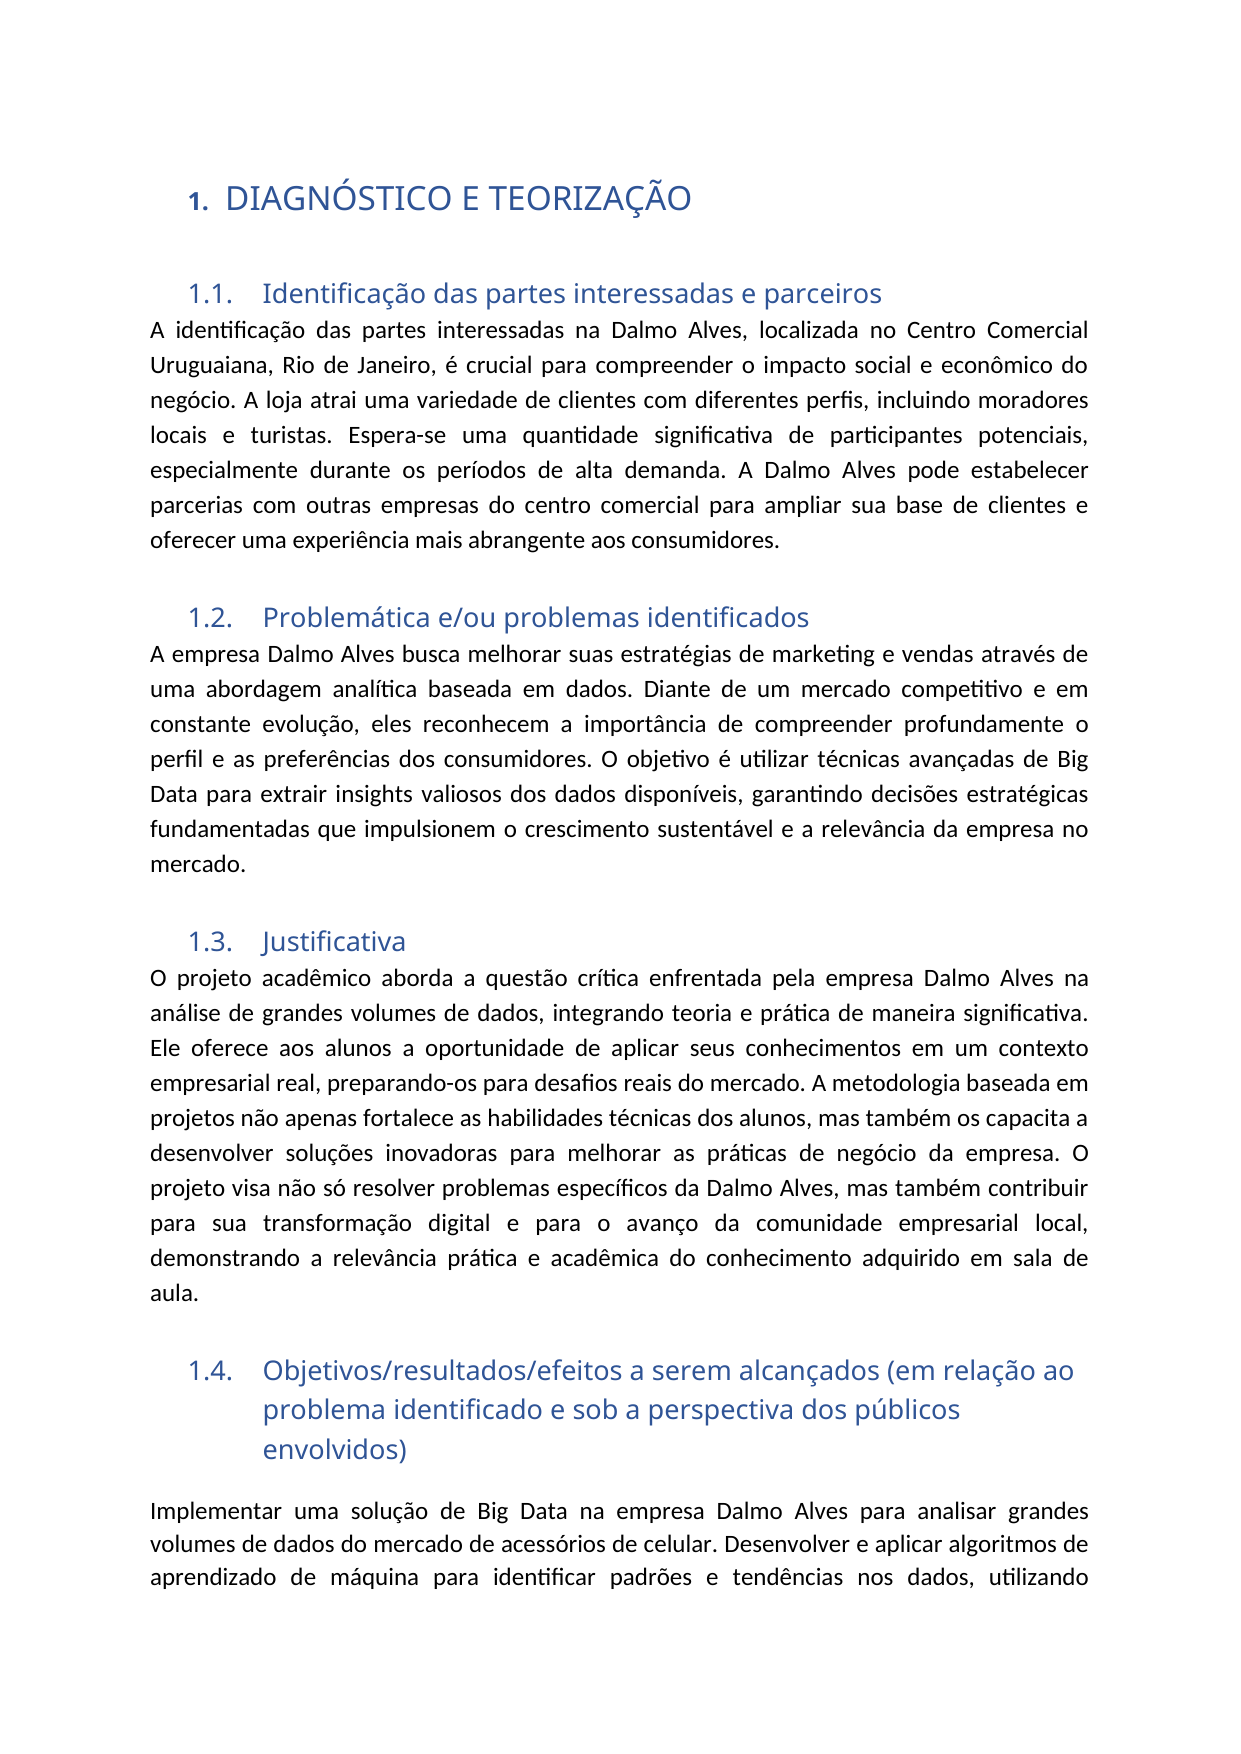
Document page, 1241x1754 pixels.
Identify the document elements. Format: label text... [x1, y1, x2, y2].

text A empresa Dalmo Alves busca melhorar suas estratégias de marketing e vendas através de uma abordagem analítica baseada em dados. Diante de um mercado competitivo e em constante evolução, eles reconhecem a importância de compreender profundamente o perfil e as preferências dos consumidores. O objetivo é utilizar técnicas avançadas de Big Data para extrair insights valiosos dos dados disponíveis, garantindo decisões estratégicas fundamentadas que impulsionem o crescimento sustentável e a relevância da empresa no mercado. [150, 638, 1090, 878]
text O projeto acadêmico aborda a questão crítica enfrentada pela empresa Dalmo Alves na análise de grandes volumes de dados, integrando teoria e prática de maneira significativa. Ele oferece aos alunos a oportunidade de aplicar seus conhecimentos em um contexto empresarial real, preparando-os para desafios reais do mercado. A metodologia baseada em projetos não apenas fortalece as habilidades técnicas dos alunos, mas também os capacita a desenvolver soluções inovadoras para melhorar as práticas de negócio da empresa. O projeto visa não só resolver problemas específicos da Dalmo Alves, mas também contribuir para sua transformação digital e para o avanço da comunidade empresarial local, demonstrando a relevância prática e acadêmica do conhecimento adquirido em sala de aula. [150, 962, 1090, 1307]
text A identificação das partes interessadas na Dalmo Alves, localizada no Centro Comercial Uruguaiana, Rio de Janeiro, é crucial para compreender o impacto social e econômico do negócio. A loja atrai uma variedade de clientes com diferentes perfis, incluindo moradores locais e turistas. Espera-se uma quantidade significativa de participantes potenciais, especialmente durante os períodos de alta demanda. A Dalmo Alves pode estabelecer parcerias com outras empresas do centro comercial para ampliar sua base de clientes e oferecer uma experiência mais abrangente aos consumidores. [150, 314, 1090, 554]
subtitle Objetivos/resultados/efeitos a serem alcançados (em relação ao problema identificado e sob a perspectiva dos públicos envolvidos) [187, 1351, 1090, 1467]
subtitle DIAGNÓSTICO E TEORIZAÇÃO [187, 175, 1090, 220]
subtitle Problemática e/ou problemas identificados [187, 598, 1090, 635]
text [150, 1495, 1090, 1592]
subtitle Identificação das partes interessadas e parceiros [187, 274, 1090, 311]
subtitle Justificativa [187, 922, 1090, 959]
